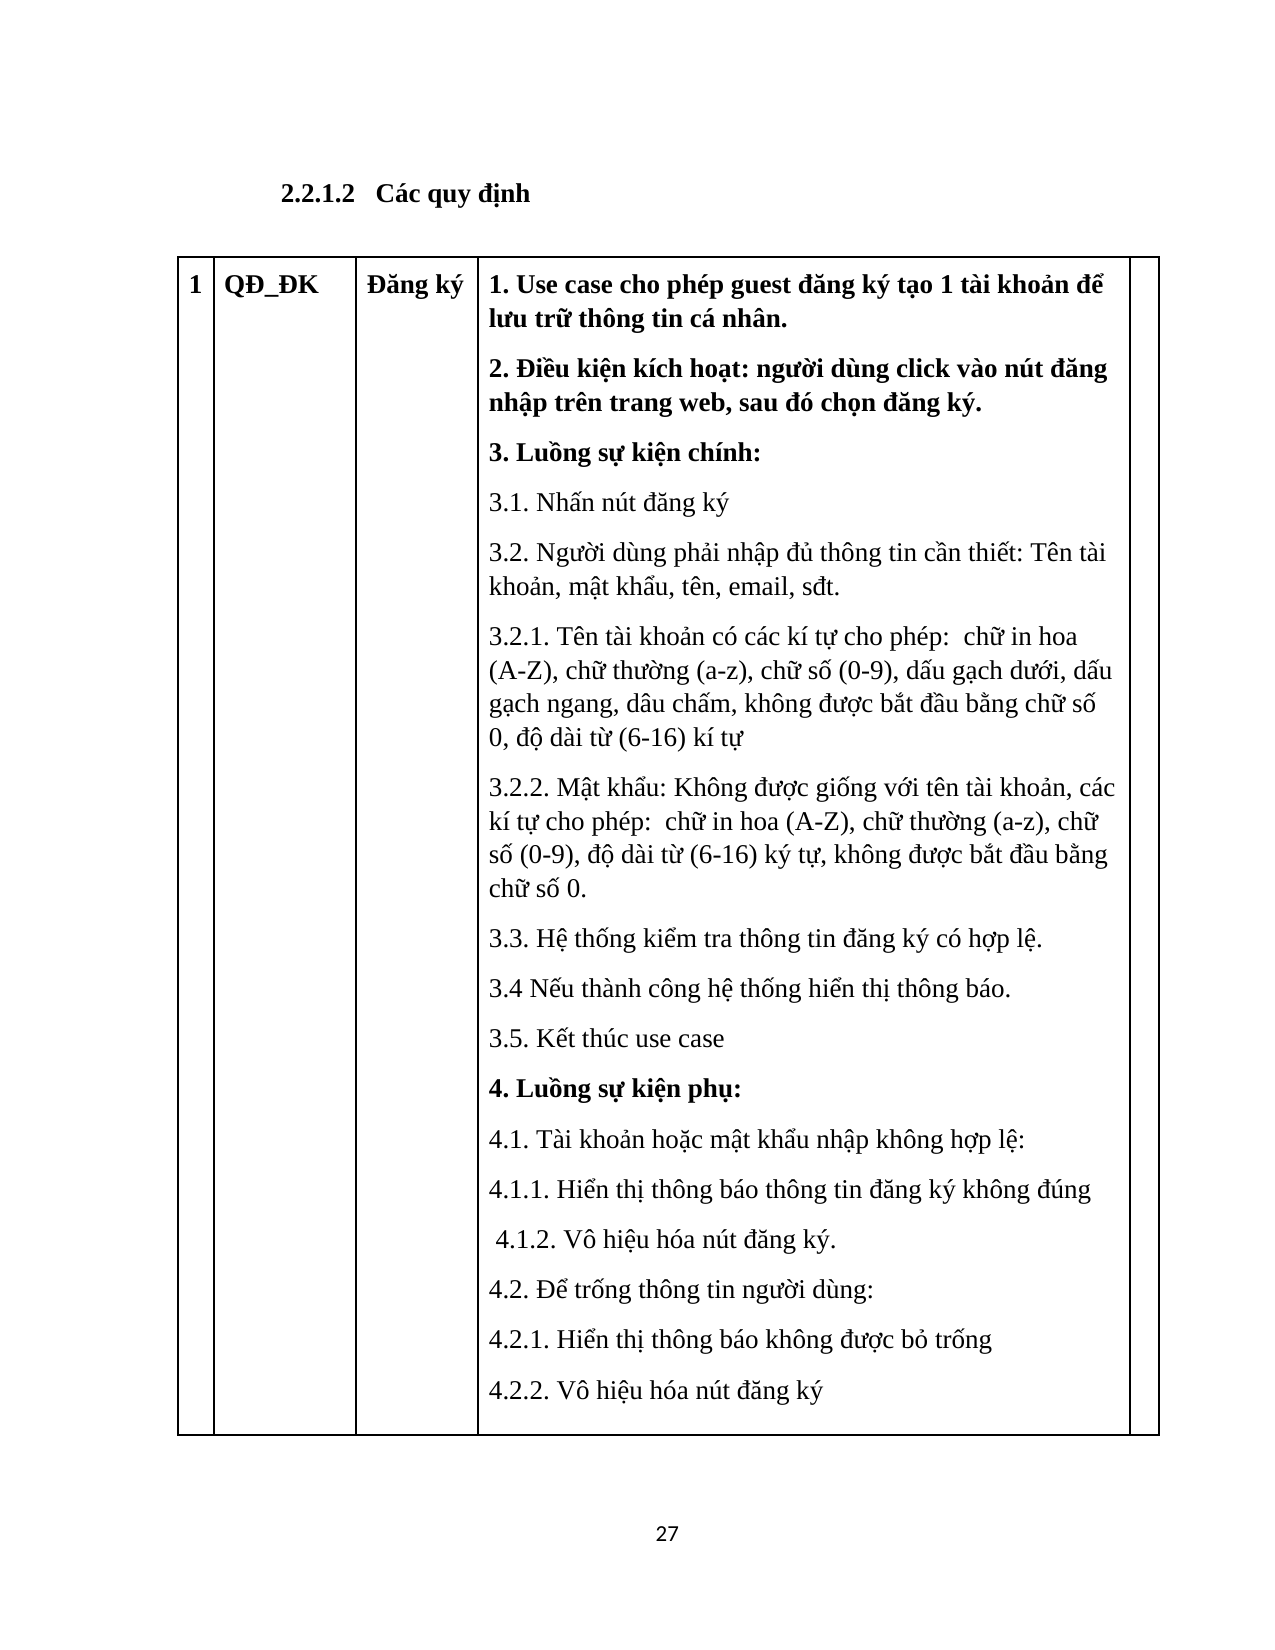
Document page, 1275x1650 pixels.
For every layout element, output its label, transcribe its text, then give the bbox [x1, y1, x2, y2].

text 2.2.1.2 Các quy định [281, 177, 1157, 208]
table_header 1 [179, 258, 213, 1434]
table_header QĐ_ĐK [215, 258, 355, 1434]
table_header 1. Use case cho phép guest đăng ký tạo 1 tài khoản để lưu trữ thông tin cá nhân. 2. Điều kiện kích hoạt: người dùng click vào nút đăng nhập trên trang web, sau đó chọn đăng ký. 3. Luồng sự kiện chính: 3.1. Nhấn nút đăng ký 3.2. Người dùng phải nhập đủ thông tin cần thiết: Tên tài khoản, mật khẩu, tên, email, sđt. 3.2.1. Tên tài khoản có các kí tự cho phép: chữ in hoa (A-Z), chữ thường (a-z), chữ số (0-9), dấu gạch dưới, dấu gạch ngang, dâu chấm, không được bắt đầu bằng chữ số 0, độ dài từ (6-16) kí tự 3.2.2. Mật khẩu: Không được giống với tên tài khoản, các kí tự cho phép: chữ in hoa (A-Z), chữ thường (a-z), chữ số (0-9), độ dài từ (6-16) ký tự, không được bắt đầu bằng chữ số 0. 3.3. Hệ thống kiểm tra thông tin đăng ký có hợp lệ. 3.4 Nếu thành công hệ thống hiển thị thông báo. 3.5. Kết thúc use case 4. Luồng sự kiện phụ: 4.1. Tài khoản hoặc mật khẩu nhập không hợp lệ: 4.1.1. Hiển thị thông báo thông tin đăng ký không đúng 4.1.2. Vô hiệu hóa nút đăng ký. 4.2. Để trống thông tin người dùng: 4.2.1. Hiển thị thông báo không được bỏ trống 4.2.2. Vô hiệu hóa nút đăng ký [479, 258, 1129, 1434]
table_header [1131, 258, 1158, 1434]
table_header Đăng ký [357, 258, 477, 1434]
